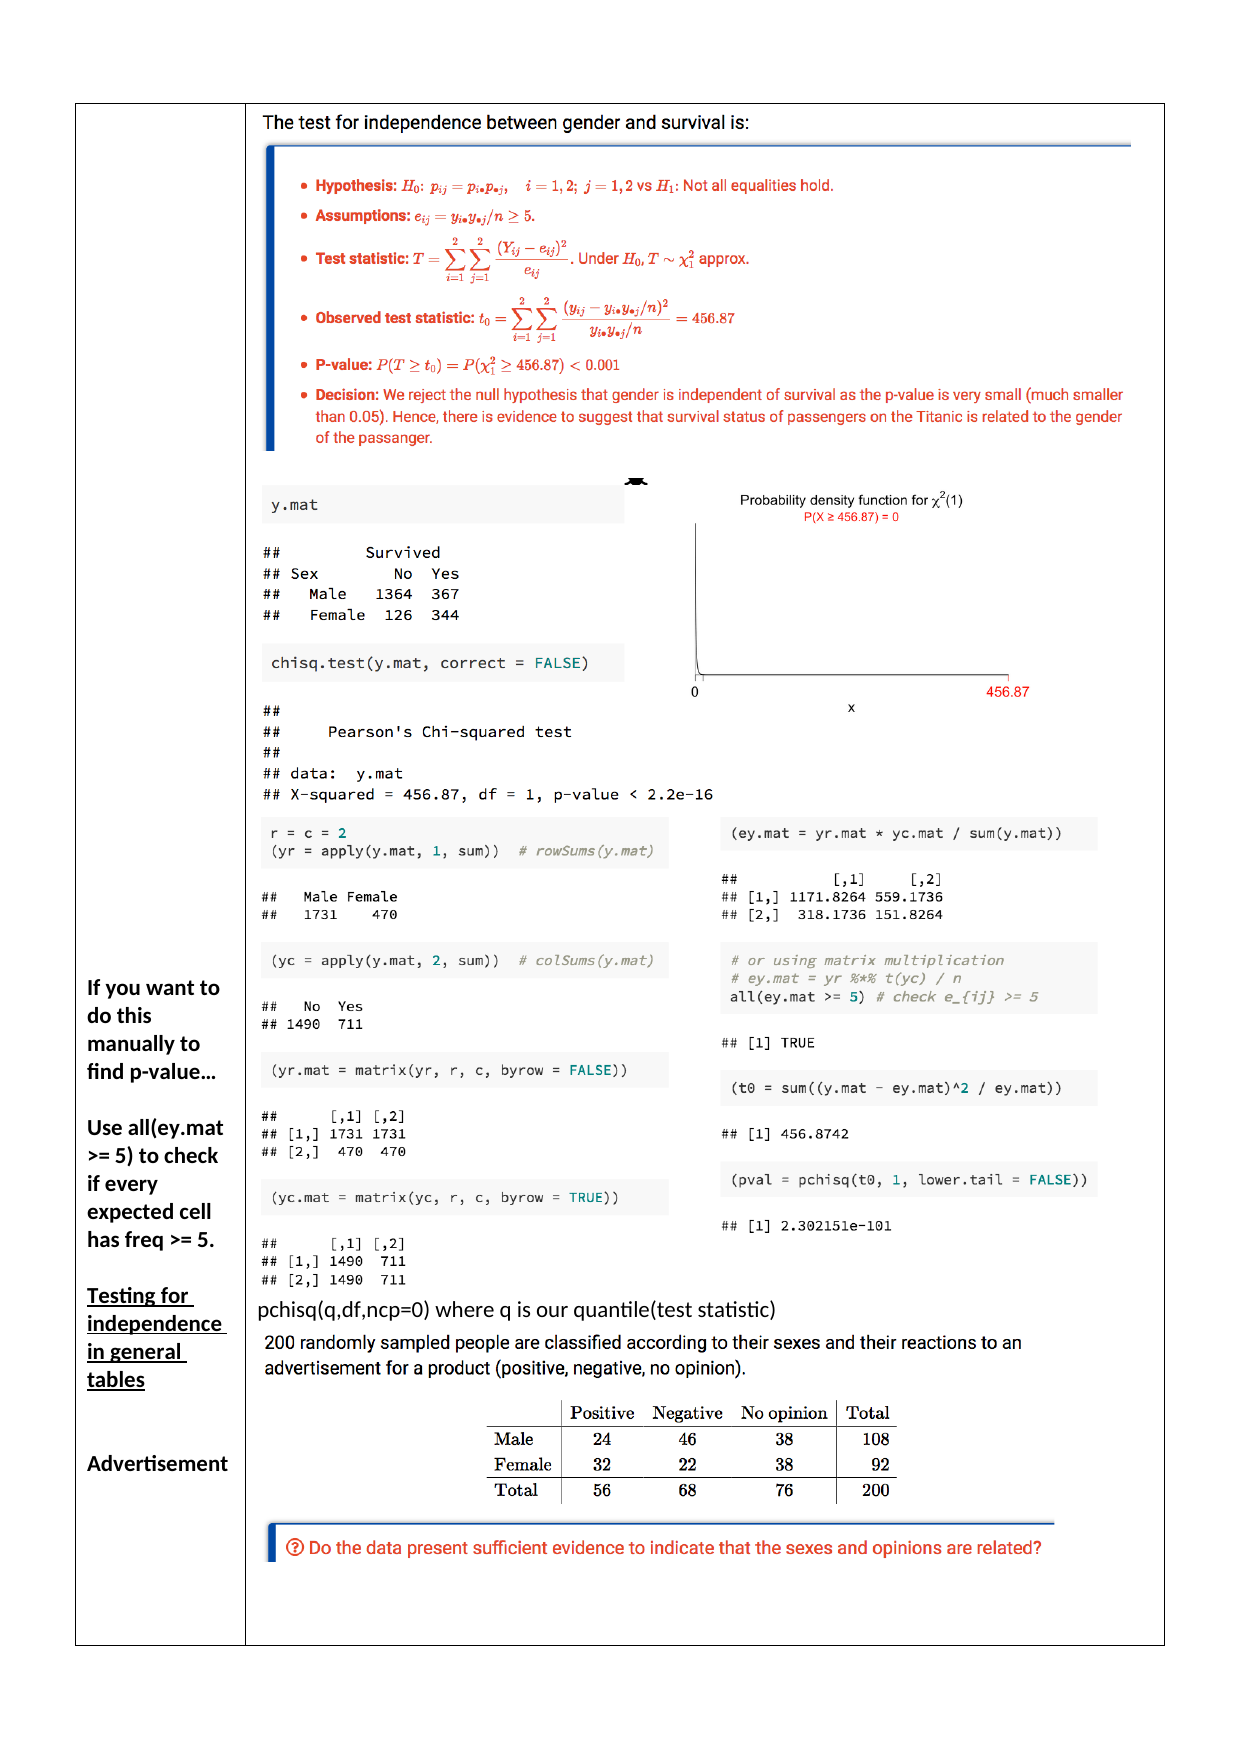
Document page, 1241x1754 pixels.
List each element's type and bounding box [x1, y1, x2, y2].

table_cell [76, 104, 245, 1645]
picture [257, 104, 1131, 451]
picture [257, 1323, 1055, 1562]
picture [257, 478, 1098, 1296]
table_cell [246, 104, 1164, 1645]
